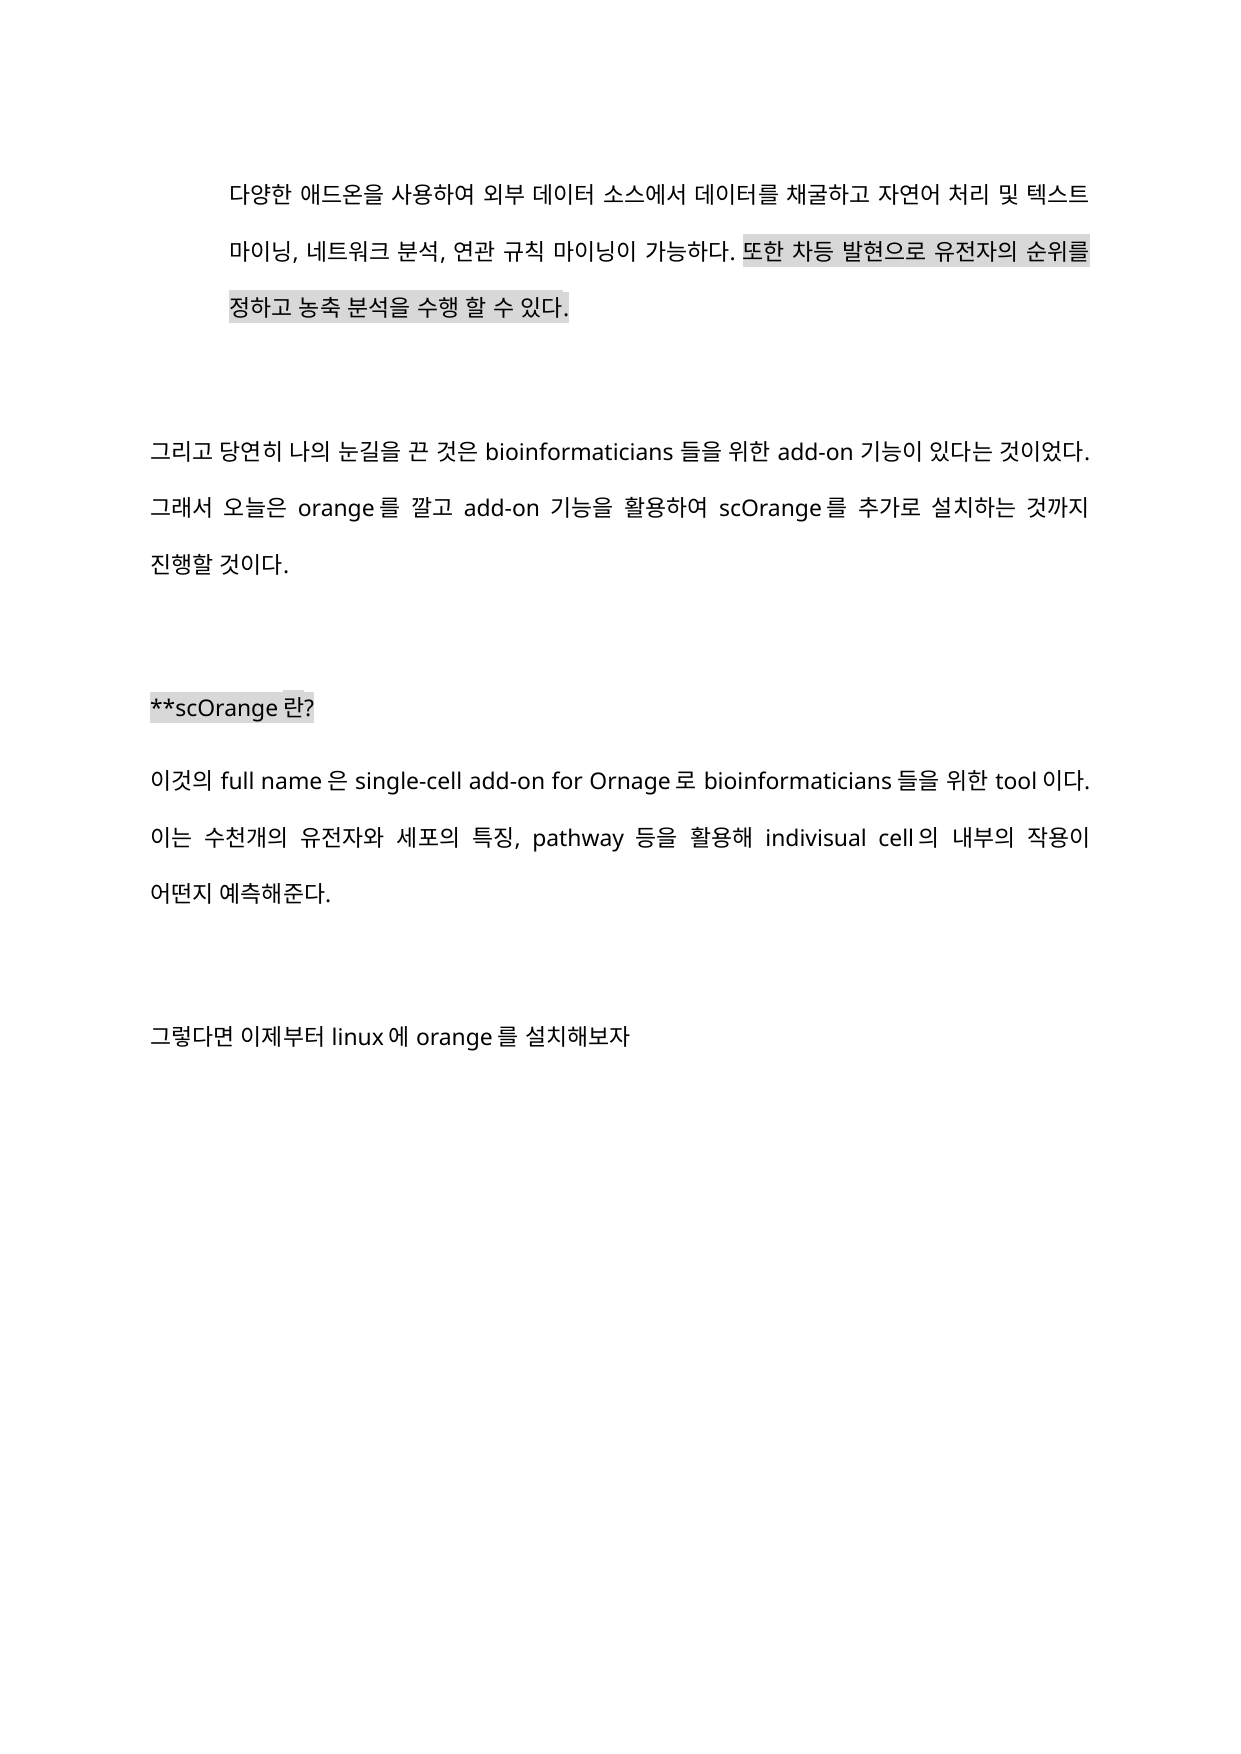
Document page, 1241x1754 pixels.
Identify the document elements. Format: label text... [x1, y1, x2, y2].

text 그렇다면 이제부터 linux에 orange를 설치해보자 [150, 1019, 1090, 1052]
list 다양한 애드온을 사용하여 외부 데이터 소스에서 데이터를 채굴하고 자연어 처리 및 텍스트 마이닝, 네트워크 분석, 연관 규칙 마이닝이 가능하다. 또한 차등 발현으로 유전자의 순위를 정하고 농축 분석을 수행 할 수 있다. [229, 177, 1090, 323]
text 이것의 full name은 single-cell add-on for Ornage로 bioinformaticians들을 위한 tool이다. 이는 수천개의 유전자와 세포의 특징, pathway 등을 활용해 indivisual cell의 내부의 작용이 어떤지 예측해준다. [150, 763, 1090, 909]
text 그리고 당연히 나의 눈길을 끈 것은 bioinformaticians 들을 위한 add-on 기능이 있다는 것이었다. 그래서 오늘은 orange를 깔고 add-on 기능을 활용하여 scOrange를 추가로 설치하는 것까지 진행할 것이다. [150, 433, 1090, 580]
text **scOrange란? [150, 689, 1090, 723]
